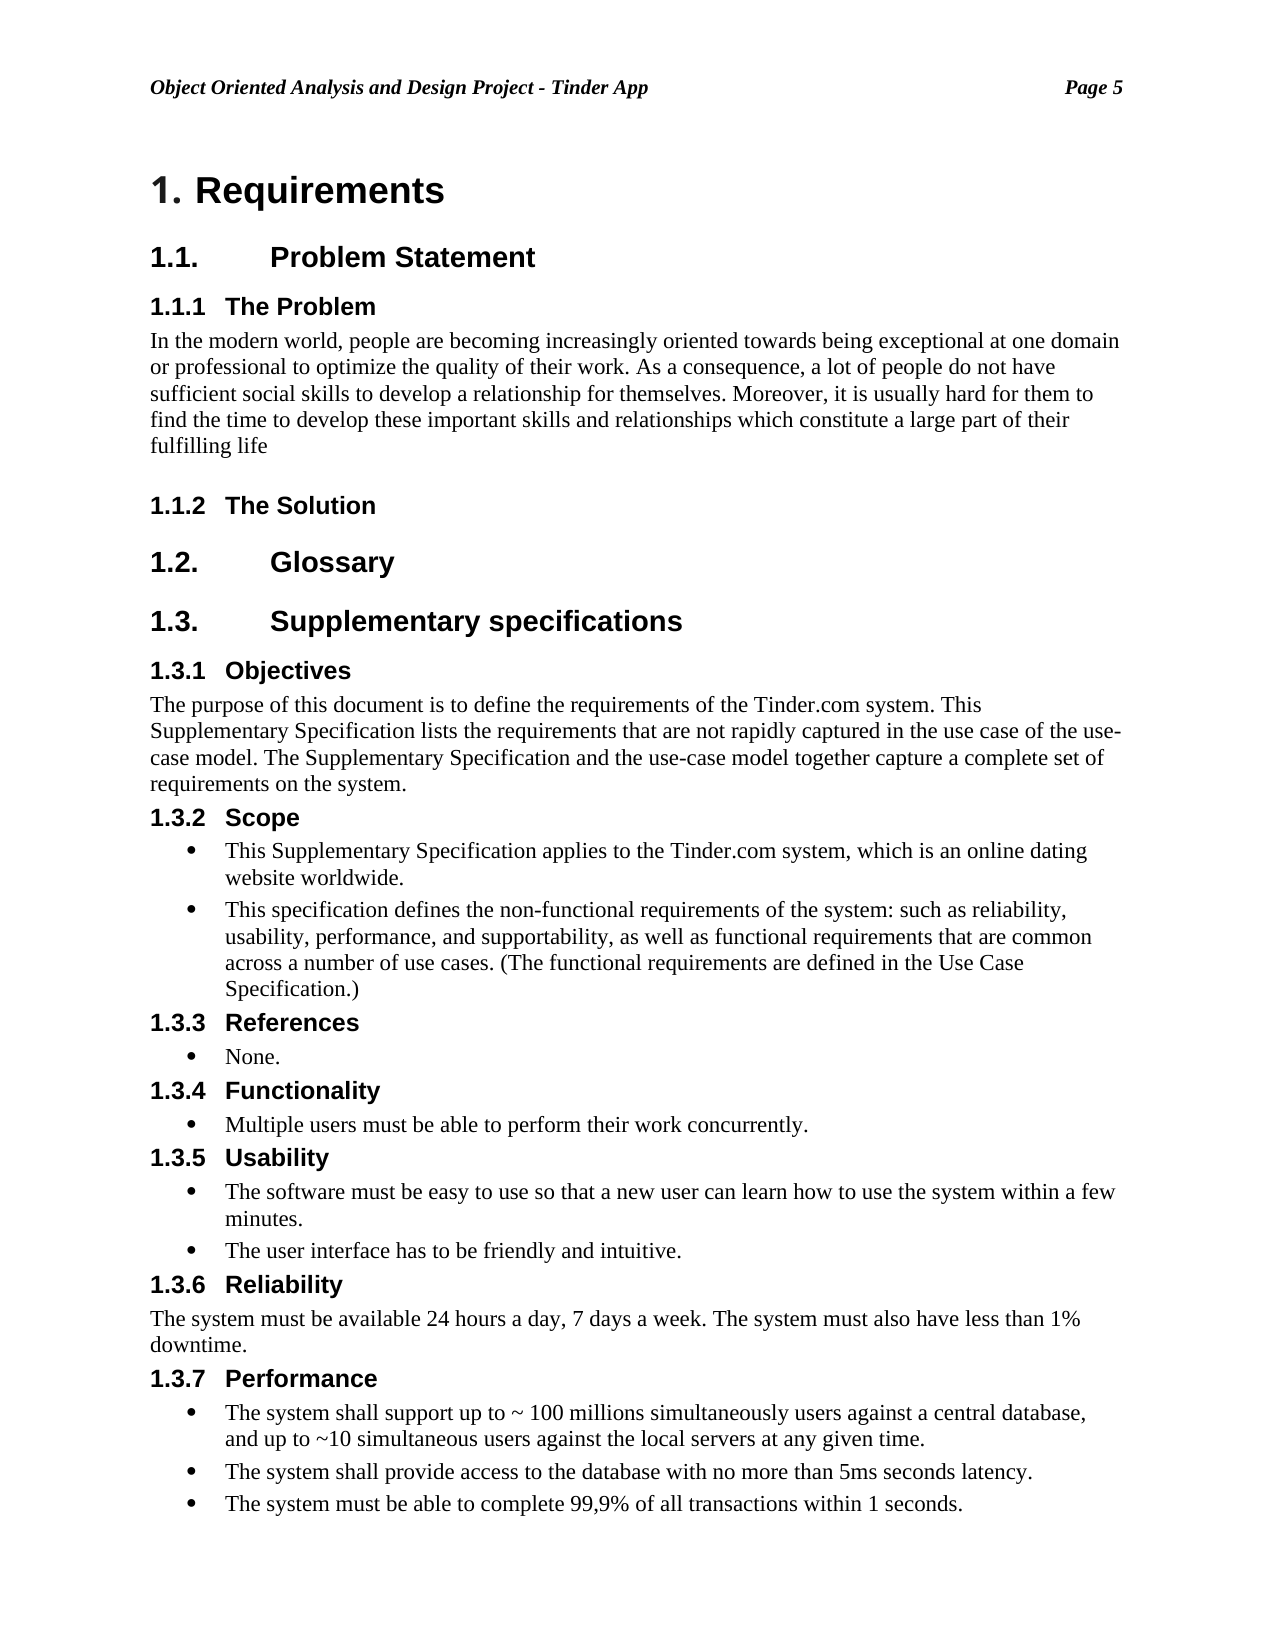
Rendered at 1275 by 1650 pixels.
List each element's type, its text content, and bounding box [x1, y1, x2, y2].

list This Supplementary Specification applies to the Tinder.com system, which is an online dating website worldwide. [187, 837, 1125, 890]
text In the modern world, people are becoming increasingly oriented towards being exceptional at one domain or professional to optimize the quality of their work. As a consequence, a lot of people do not have sufficient social skills to develop a relationship for themselves. Moreover, it is usually hard for them to find the time to develop these important skills and relationships which constitute a large part of their fulfilling life [150, 327, 1125, 459]
list The software must be easy to use so that a new user can learn how to use the system within a few minutes. [187, 1178, 1125, 1231]
subtitle Performance [150, 1364, 1125, 1393]
list The system must be able to complete 99,9% of all transactions within 1 seconds. [187, 1490, 1125, 1517]
list The system shall provide access to the database with no more than 5ms seconds latency. [187, 1458, 1125, 1484]
subtitle Reliability [150, 1270, 1125, 1299]
list None. [187, 1043, 1125, 1069]
subtitle Glossary [150, 545, 1125, 578]
subtitle Functionality [150, 1076, 1125, 1104]
subtitle Requirements [150, 163, 1125, 214]
subtitle The Problem [150, 292, 1125, 321]
subtitle References [150, 1008, 1125, 1037]
list The system shall support up to ~ 100 millions simultaneously users against a central database, and up to ~10 simultaneous users against the local servers at any given time. [187, 1399, 1125, 1452]
subtitle Scope [150, 802, 1125, 831]
subtitle Supplementary specifications [150, 603, 1125, 637]
subtitle Usability [150, 1143, 1125, 1172]
subtitle The Solution [150, 491, 1125, 520]
list The purpose of this document is to define the requirements of the Tinder.com system. This Supplementary Specification lists the requirements that are not rapidly captured in the use case of the use-case model. The Supplementary Specification and the use-case model together capture a complete set of requirements on the system. [150, 691, 1125, 796]
list The system must be available 24 hours a day, 7 days a week. The system must also have less than 1% downtime. [150, 1305, 1125, 1358]
subtitle Problem Statement [150, 239, 1125, 273]
list Multiple users must be able to perform their work concurrently. [187, 1111, 1125, 1137]
list This specification defines the non-functional requirements of the system: such as reliability, usability, performance, and supportability, as well as functional requirements that are common across a number of use cases. (The functional requirements are defined in the Use Case Specification.) [187, 896, 1125, 1002]
list The user interface has to be friendly and intuitive. [187, 1237, 1125, 1264]
subtitle Objectives [150, 656, 1125, 684]
